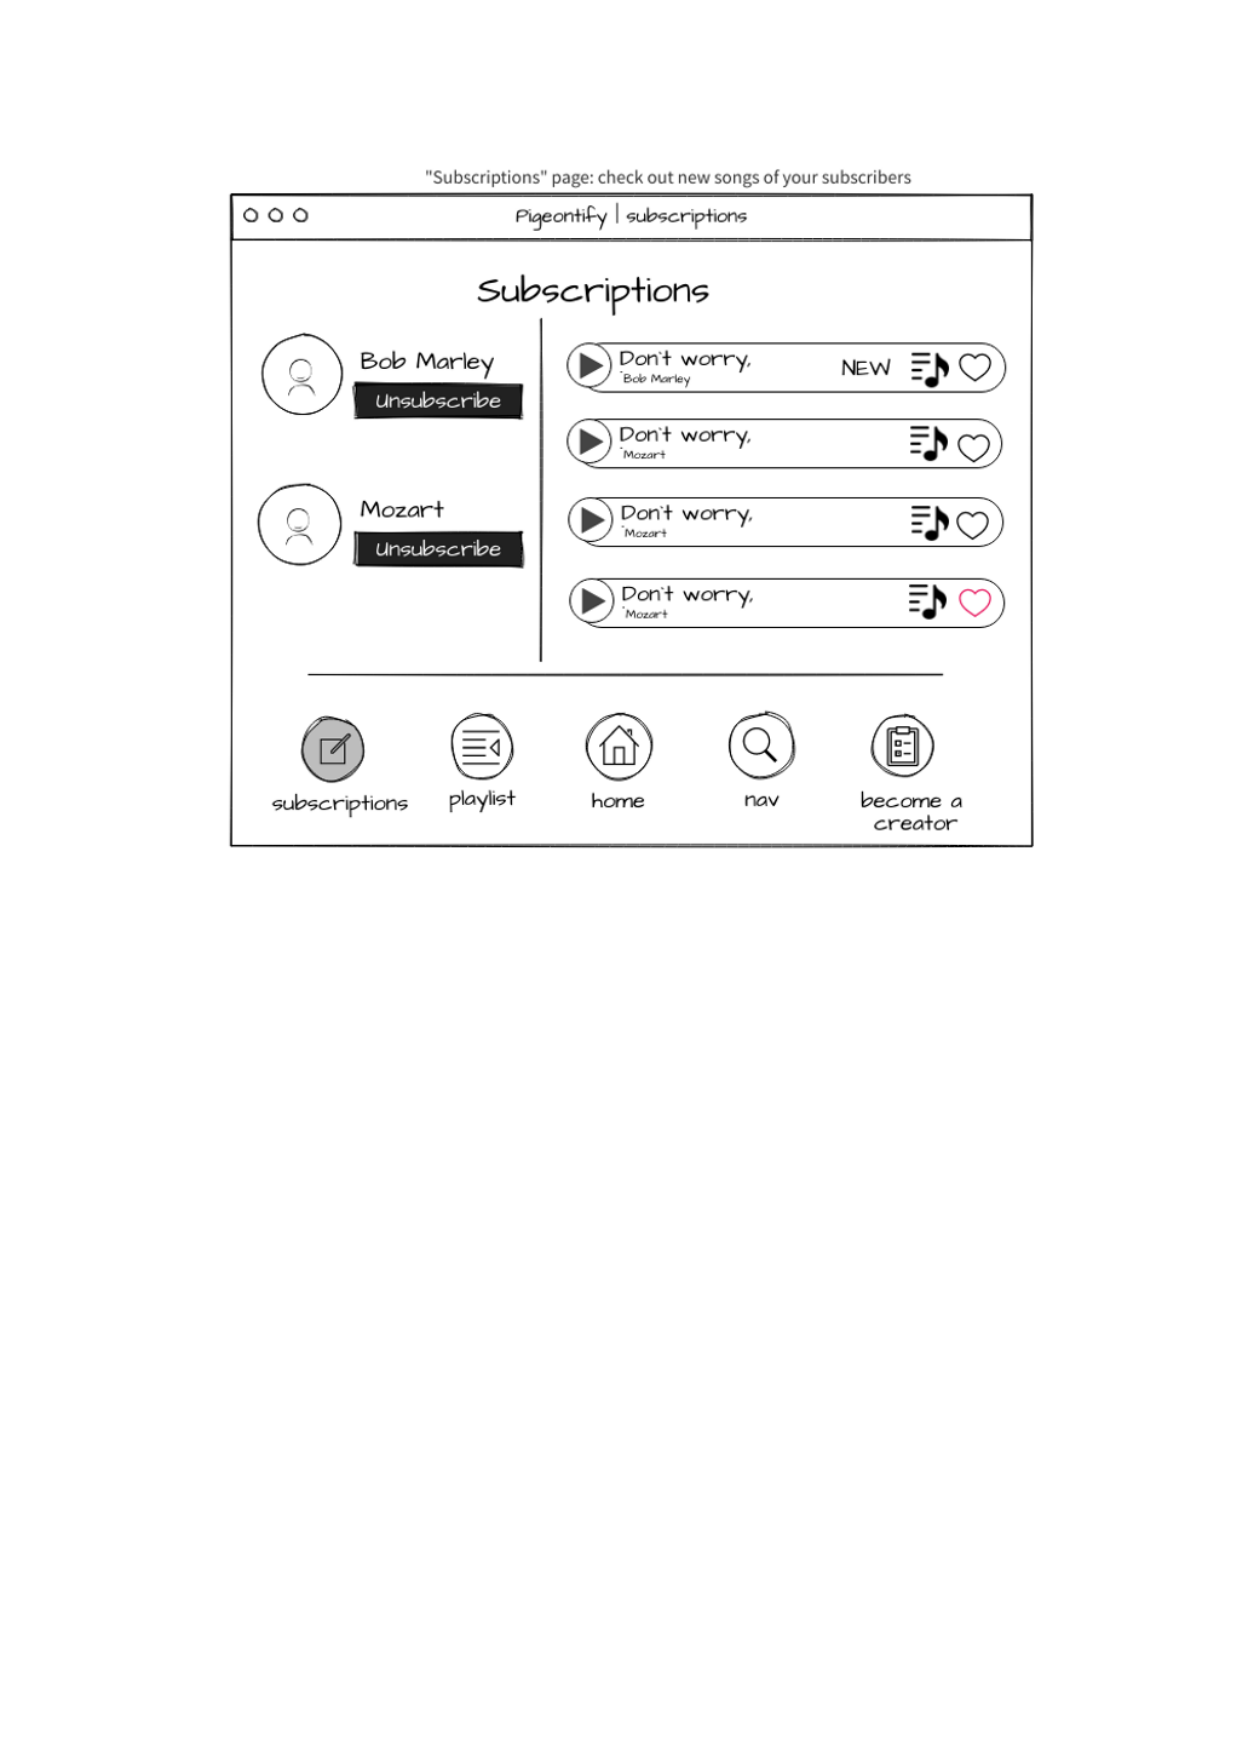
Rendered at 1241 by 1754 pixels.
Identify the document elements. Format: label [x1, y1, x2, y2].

picture [215, 150, 1050, 865]
